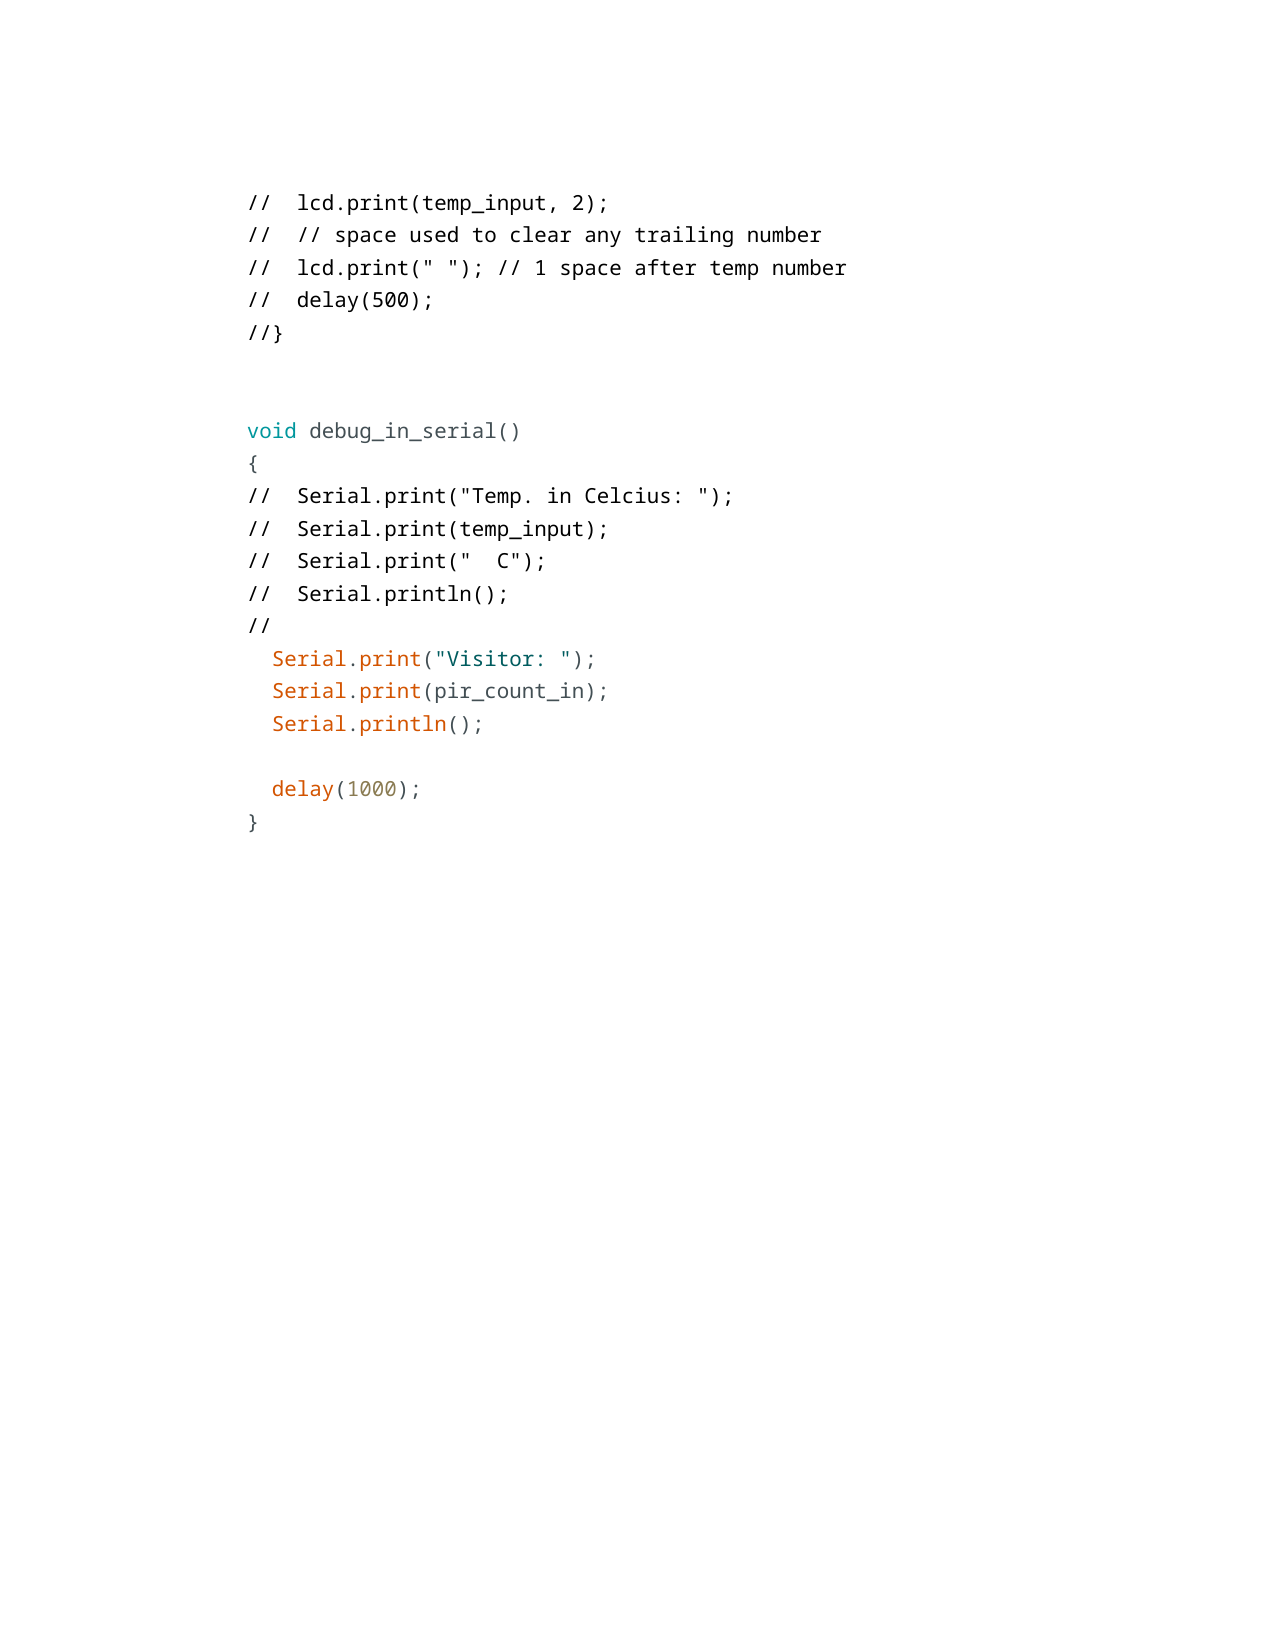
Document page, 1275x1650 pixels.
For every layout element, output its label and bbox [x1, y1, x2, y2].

table_header [236, 177, 1098, 850]
